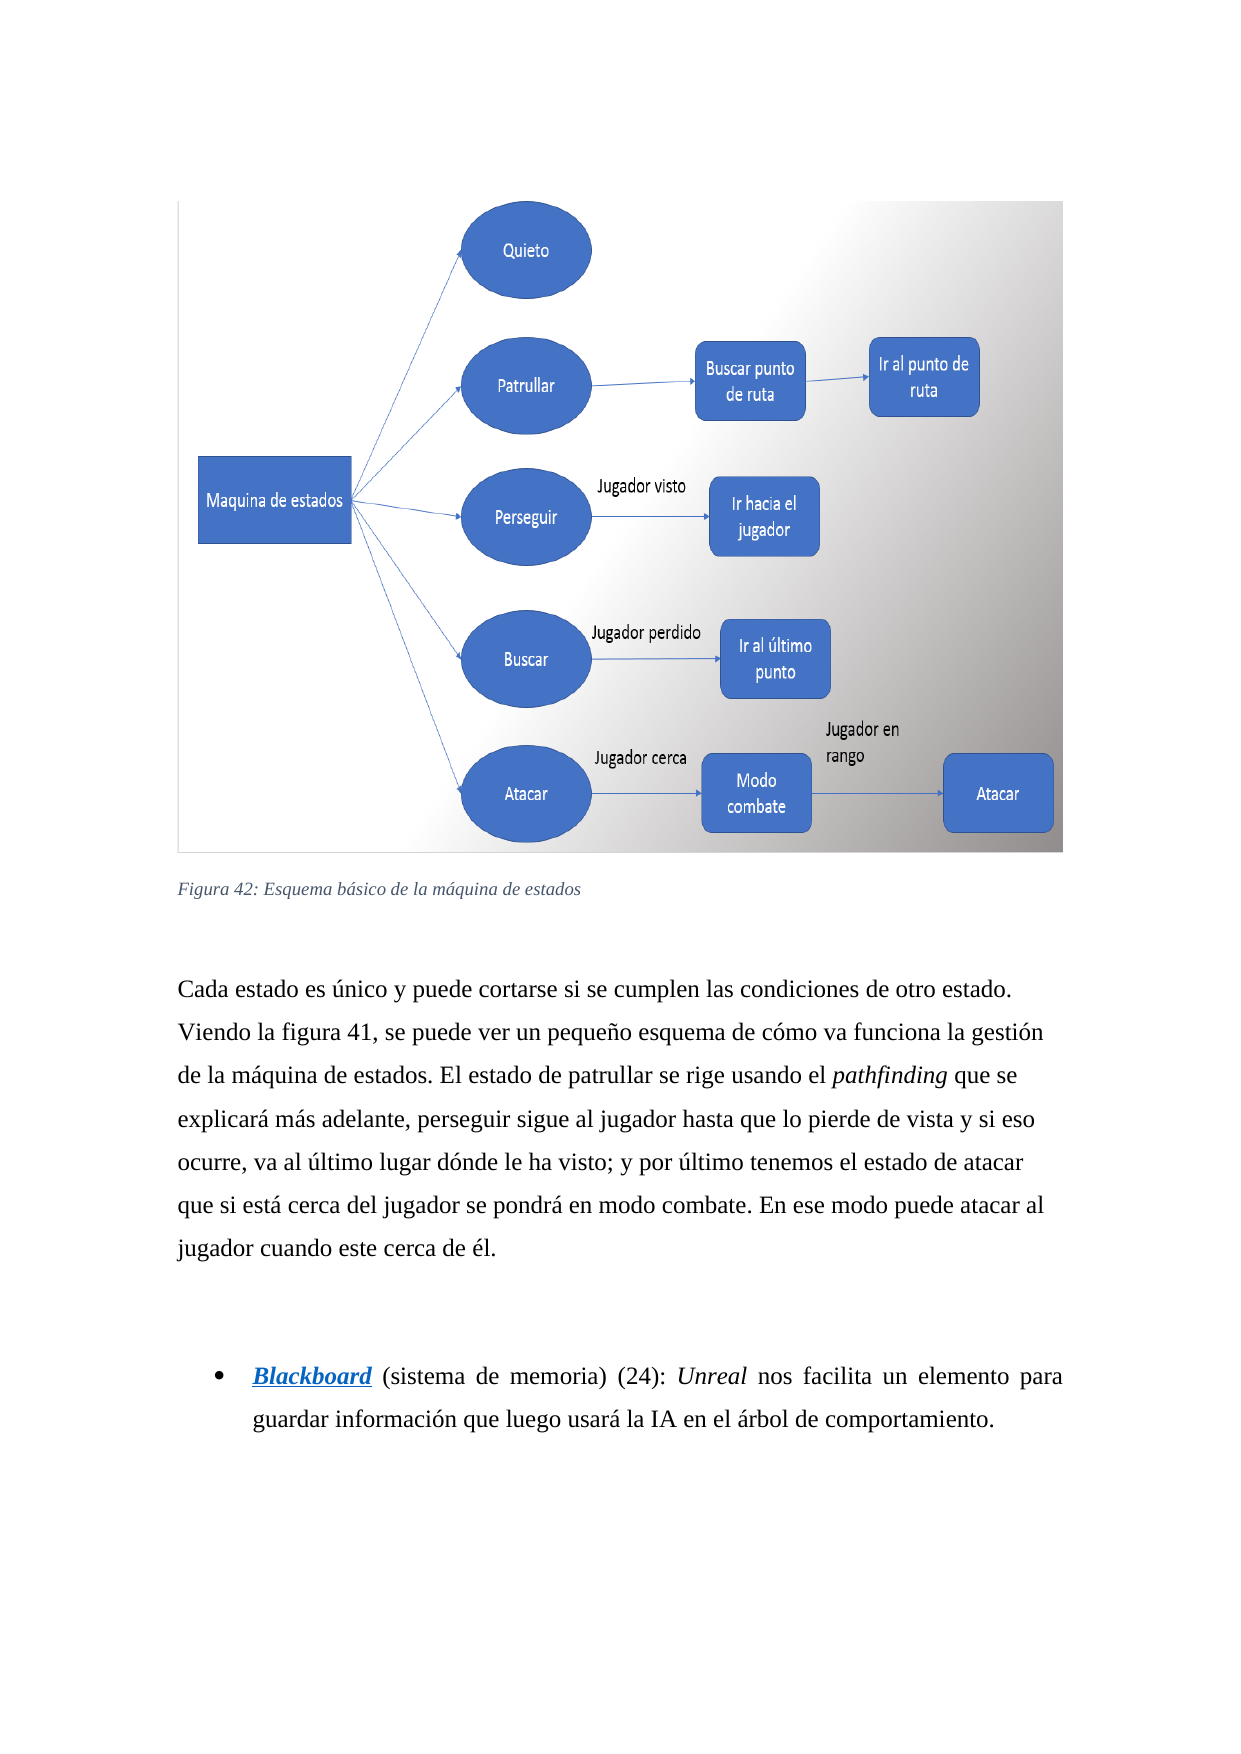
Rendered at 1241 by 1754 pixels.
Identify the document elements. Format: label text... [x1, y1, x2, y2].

text Cada estado es único y puede cortarse si se cumplen las condiciones de otro estado. Viendo la figura 41, se puede ver un pequeño esquema de cómo va funciona la gestión de la máquina de estados. El estado de patrullar se rige usando el pathfinding que se explicará más adelante, perseguir sigue al jugador hasta que lo pierde de vista y si eso ocurre, va al último lugar dónde le ha visto; y por último tenemos el estado de atacar que si está cerca del jugador se pondrá en modo combate. En ese modo puede atacar al jugador cuando este cerca de él. [177, 974, 1063, 1262]
picture [177, 201, 1063, 853]
text Figura 42: Esquema básico de la máquina de estados [177, 878, 1063, 900]
list Blackboard (sistema de memoria): Unreal nos facilita un elemento para guardar información que luego usará la IA en el árbol de comportamiento. [215, 1361, 1063, 1433]
